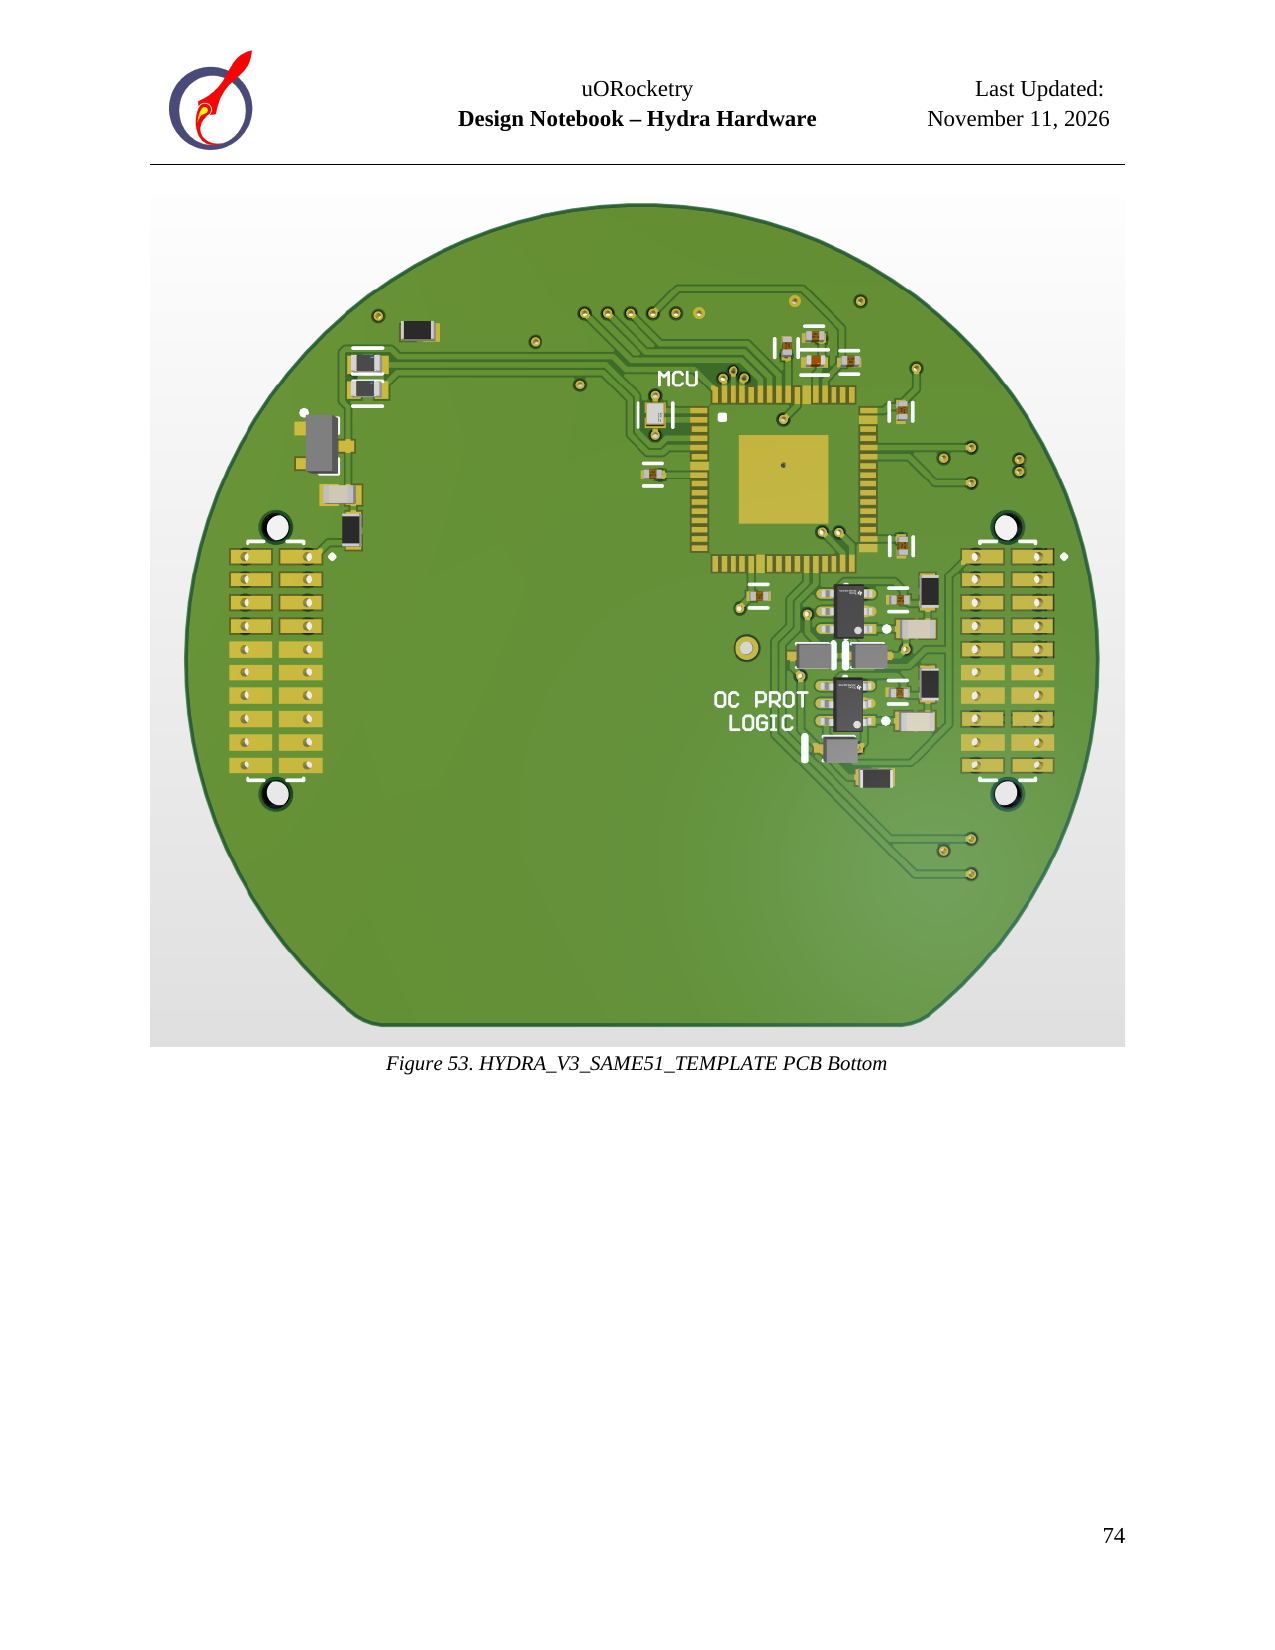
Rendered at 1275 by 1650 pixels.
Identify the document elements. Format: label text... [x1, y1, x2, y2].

picture [150, 195, 1125, 1047]
picture [165, 46, 258, 152]
text Figure . HYDRA_V3_SAME51_TEMPLATE PCB Bottom [150, 1051, 1125, 1075]
